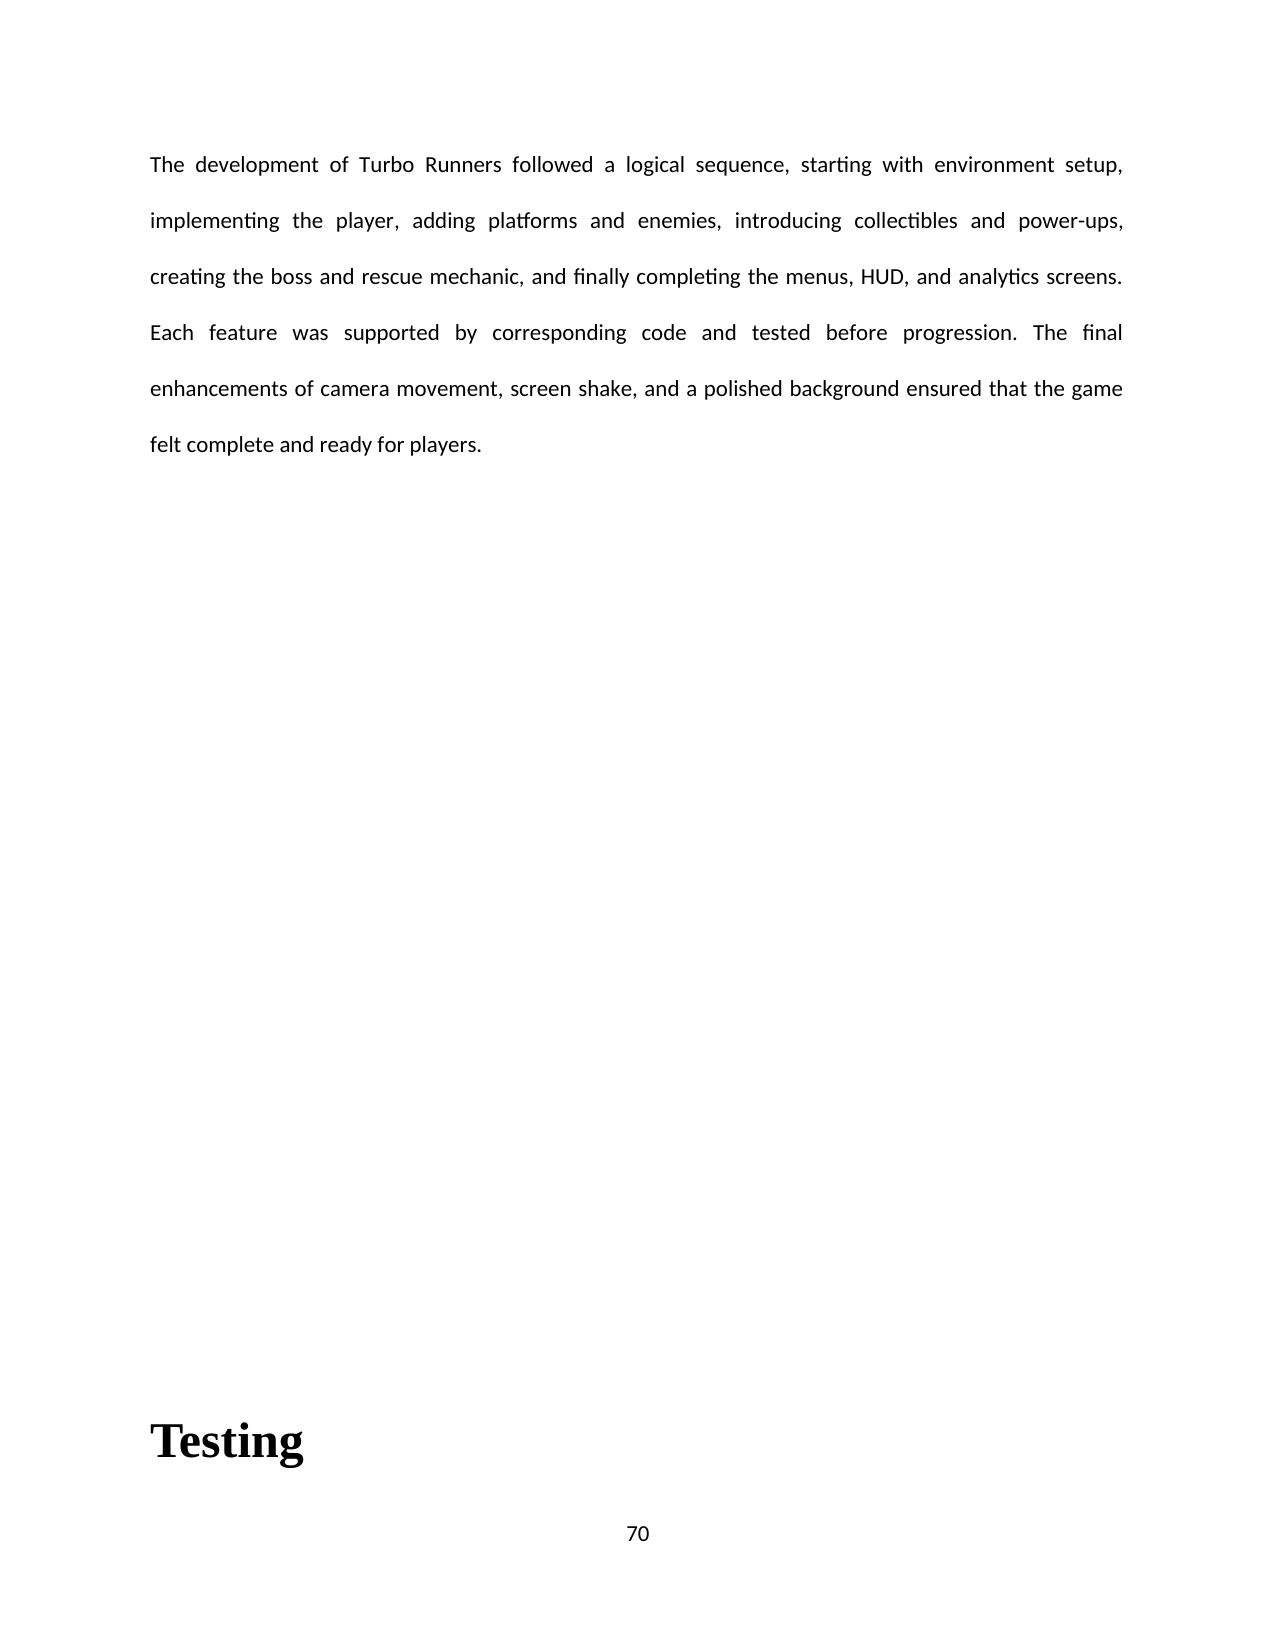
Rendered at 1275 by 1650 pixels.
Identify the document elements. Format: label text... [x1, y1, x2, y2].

subtitle Testing [150, 1411, 1125, 1468]
text The development of Turbo Runners followed a logical sequence, starting with environment setup, implementing the player, adding platforms and enemies, introducing collectibles and power-ups, creating the boss and rescue mechanic, and finally completing the menus, HUD, and analytics screens. Each feature was supported by corresponding code and tested before progression. The final enhancements of camera movement, screen shake, and a polished background ensured that the game felt complete and ready for players. [150, 150, 1125, 458]
